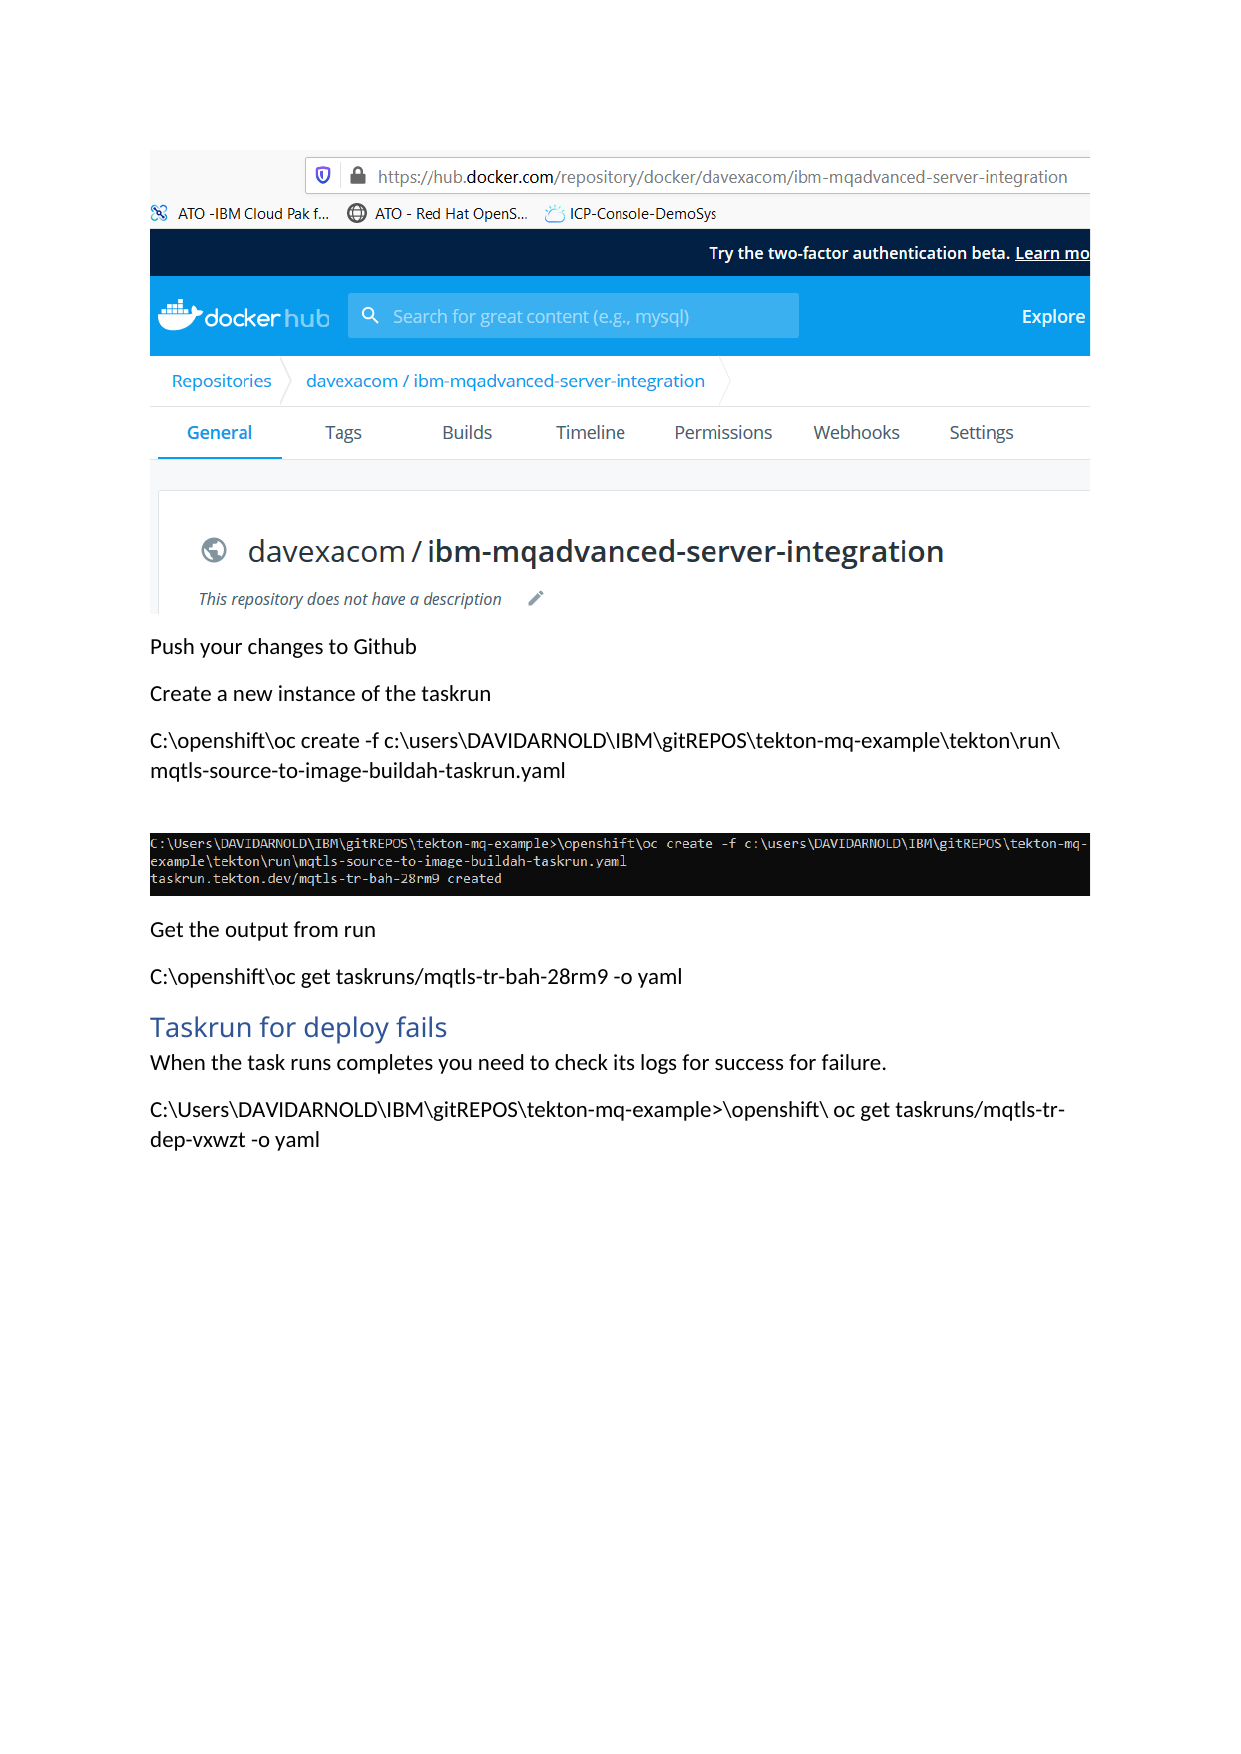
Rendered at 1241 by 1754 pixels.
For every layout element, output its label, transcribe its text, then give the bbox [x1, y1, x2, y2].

text C:\openshift\oc get taskruns/mqtls-tr-bah-28rm9 -o yaml [150, 962, 1090, 990]
text Push your changes to Github [150, 632, 1090, 661]
text C:\openshift\oc create -f c:\users\DAVIDARNOLD\IBM\gitREPOS\tekton-mq-example\tekton\run\mqtls-source-to-image-buildah-taskrun.yaml [150, 726, 1090, 784]
text Get the output from run [150, 915, 1090, 943]
subtitle Taskrun for deploy fails [150, 1009, 1090, 1046]
picture [150, 150, 1091, 614]
text C:\Users\DAVIDARNOLD\IBM\gitREPOS\tekton-mq-example>\openshift\ oc get taskruns/mqtls-tr-dep-vxwzt -o yaml [150, 1095, 1090, 1153]
text When the task runs completes you need to check its logs for success for failure. [150, 1048, 1090, 1076]
text Create a new instance of the taskrun [150, 679, 1090, 707]
picture [150, 833, 1091, 896]
